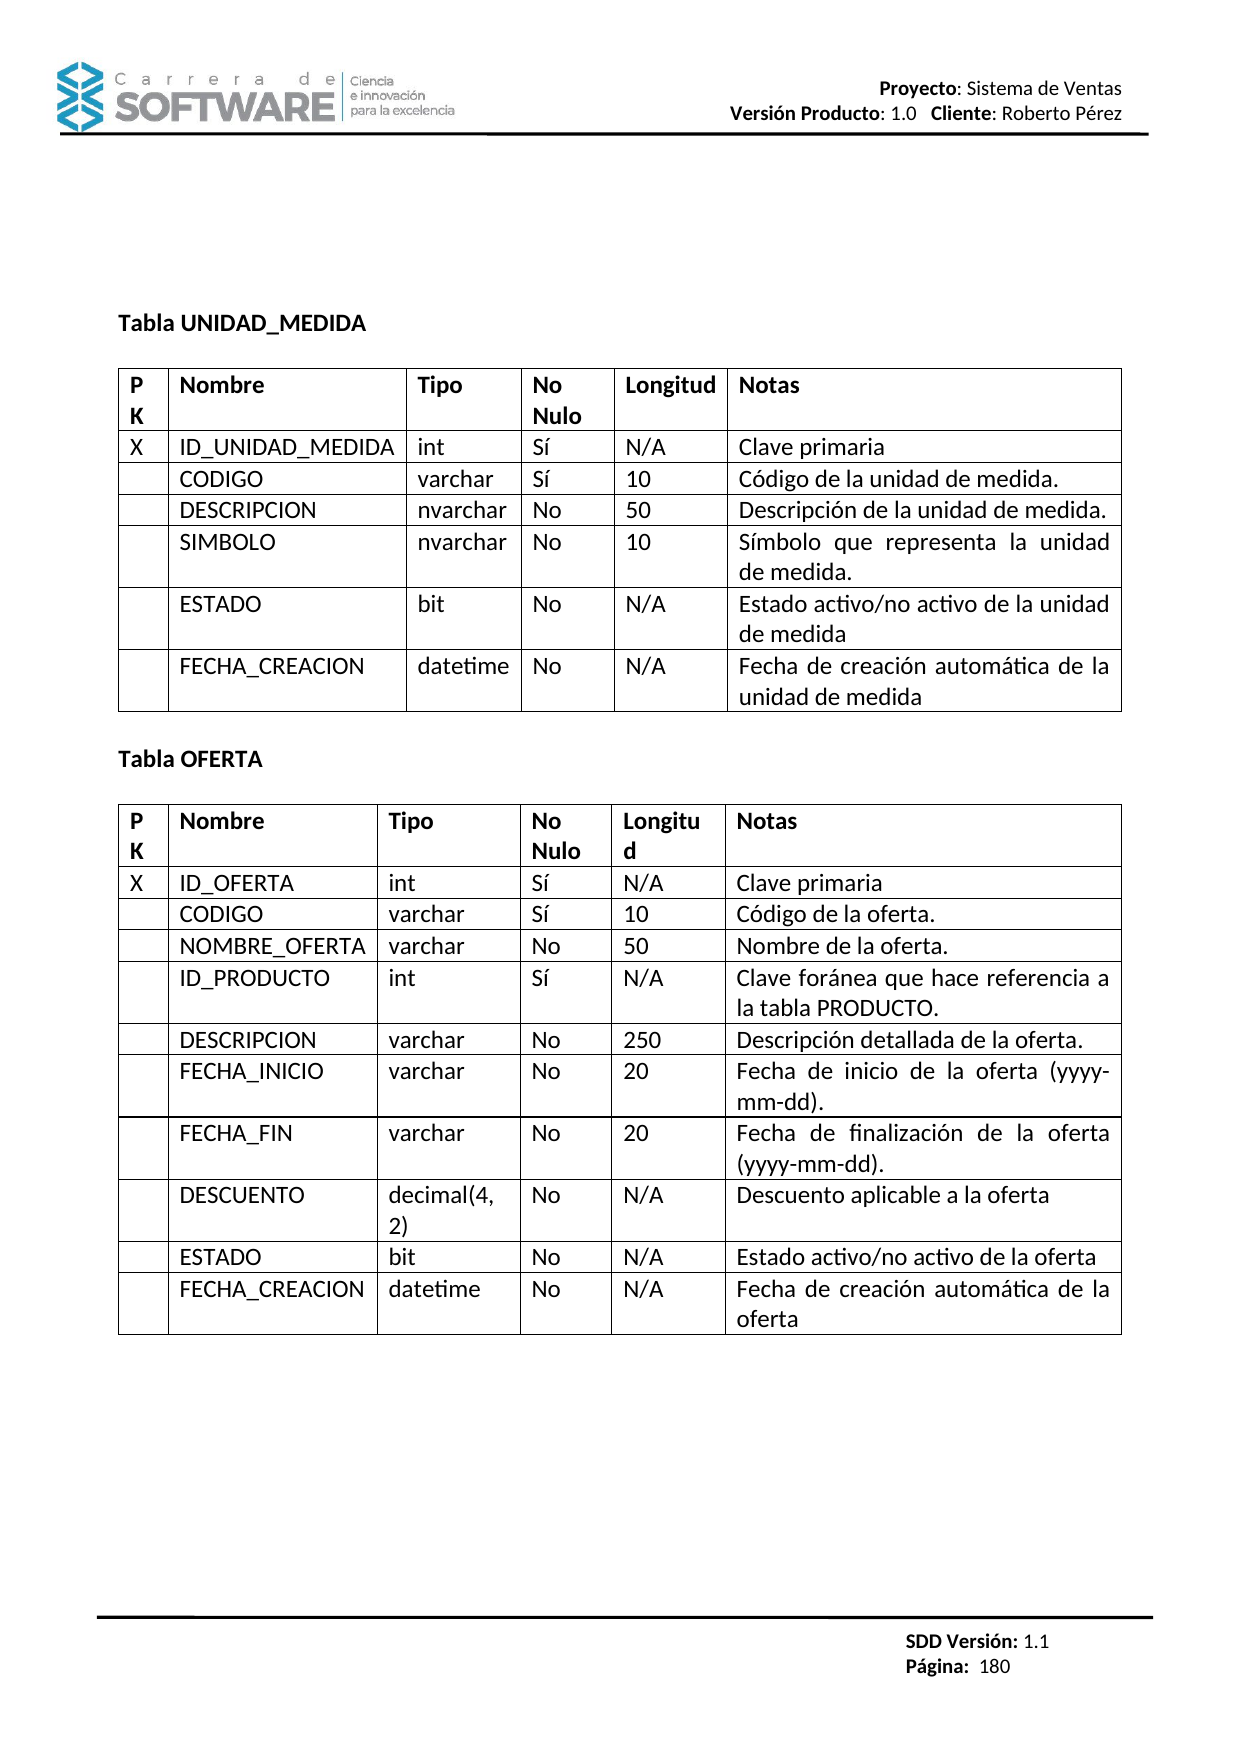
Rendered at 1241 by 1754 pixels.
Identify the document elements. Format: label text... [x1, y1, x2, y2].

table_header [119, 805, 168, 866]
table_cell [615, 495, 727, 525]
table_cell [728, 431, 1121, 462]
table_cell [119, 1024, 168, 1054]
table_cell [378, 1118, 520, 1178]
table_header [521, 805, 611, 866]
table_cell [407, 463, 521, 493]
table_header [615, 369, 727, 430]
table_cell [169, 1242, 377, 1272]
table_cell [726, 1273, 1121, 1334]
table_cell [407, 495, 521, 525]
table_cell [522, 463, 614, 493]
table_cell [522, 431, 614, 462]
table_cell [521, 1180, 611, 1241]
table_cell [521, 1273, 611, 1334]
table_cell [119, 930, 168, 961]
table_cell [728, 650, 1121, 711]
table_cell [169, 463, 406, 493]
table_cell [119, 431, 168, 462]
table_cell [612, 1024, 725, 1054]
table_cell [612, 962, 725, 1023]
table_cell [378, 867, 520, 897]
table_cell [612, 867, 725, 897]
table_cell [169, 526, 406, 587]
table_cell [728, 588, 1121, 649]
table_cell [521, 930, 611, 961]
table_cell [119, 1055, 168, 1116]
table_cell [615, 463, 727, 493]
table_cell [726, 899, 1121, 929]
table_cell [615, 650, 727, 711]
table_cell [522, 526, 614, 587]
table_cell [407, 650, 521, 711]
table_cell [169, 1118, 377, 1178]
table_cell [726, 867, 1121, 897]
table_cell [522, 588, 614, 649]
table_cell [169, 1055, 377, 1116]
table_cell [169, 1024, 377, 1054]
text Tabla UNIDAD_MEDIDA [118, 307, 1122, 338]
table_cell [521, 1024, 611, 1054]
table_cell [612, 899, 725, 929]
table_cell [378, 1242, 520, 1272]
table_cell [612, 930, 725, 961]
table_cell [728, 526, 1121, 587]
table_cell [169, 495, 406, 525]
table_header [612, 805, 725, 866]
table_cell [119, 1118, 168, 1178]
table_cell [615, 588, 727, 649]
picture [46, 46, 461, 154]
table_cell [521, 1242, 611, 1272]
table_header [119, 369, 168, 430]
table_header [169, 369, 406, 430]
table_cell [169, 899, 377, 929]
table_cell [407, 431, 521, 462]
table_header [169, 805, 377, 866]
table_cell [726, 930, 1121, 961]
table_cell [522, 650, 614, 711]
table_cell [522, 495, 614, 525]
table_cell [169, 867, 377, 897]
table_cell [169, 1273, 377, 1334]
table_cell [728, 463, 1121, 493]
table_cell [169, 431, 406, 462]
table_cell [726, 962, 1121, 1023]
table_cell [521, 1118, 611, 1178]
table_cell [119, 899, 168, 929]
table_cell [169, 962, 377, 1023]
text Tabla OFERTA [118, 743, 1122, 773]
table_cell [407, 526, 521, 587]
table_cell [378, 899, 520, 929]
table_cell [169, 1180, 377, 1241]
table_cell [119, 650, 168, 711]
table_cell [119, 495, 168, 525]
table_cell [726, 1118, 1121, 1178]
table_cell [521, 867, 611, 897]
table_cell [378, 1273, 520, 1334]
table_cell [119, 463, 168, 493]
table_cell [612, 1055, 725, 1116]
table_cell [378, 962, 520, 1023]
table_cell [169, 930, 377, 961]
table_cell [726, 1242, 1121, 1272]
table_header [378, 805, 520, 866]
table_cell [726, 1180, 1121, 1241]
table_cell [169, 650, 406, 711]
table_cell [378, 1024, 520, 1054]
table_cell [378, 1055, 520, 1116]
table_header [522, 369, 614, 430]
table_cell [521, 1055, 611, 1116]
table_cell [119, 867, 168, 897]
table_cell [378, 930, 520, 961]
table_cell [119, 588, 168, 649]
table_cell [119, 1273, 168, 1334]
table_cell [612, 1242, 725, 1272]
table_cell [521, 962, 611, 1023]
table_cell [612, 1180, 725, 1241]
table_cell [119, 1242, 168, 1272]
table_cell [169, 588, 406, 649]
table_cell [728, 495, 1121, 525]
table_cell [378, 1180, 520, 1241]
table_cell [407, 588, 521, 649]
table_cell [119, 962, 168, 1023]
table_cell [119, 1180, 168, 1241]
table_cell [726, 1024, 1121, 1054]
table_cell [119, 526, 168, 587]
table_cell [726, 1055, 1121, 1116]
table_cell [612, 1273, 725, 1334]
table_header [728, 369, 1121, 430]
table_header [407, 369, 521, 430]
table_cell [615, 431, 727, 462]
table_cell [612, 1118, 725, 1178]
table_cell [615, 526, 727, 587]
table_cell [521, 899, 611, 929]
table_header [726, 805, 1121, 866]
